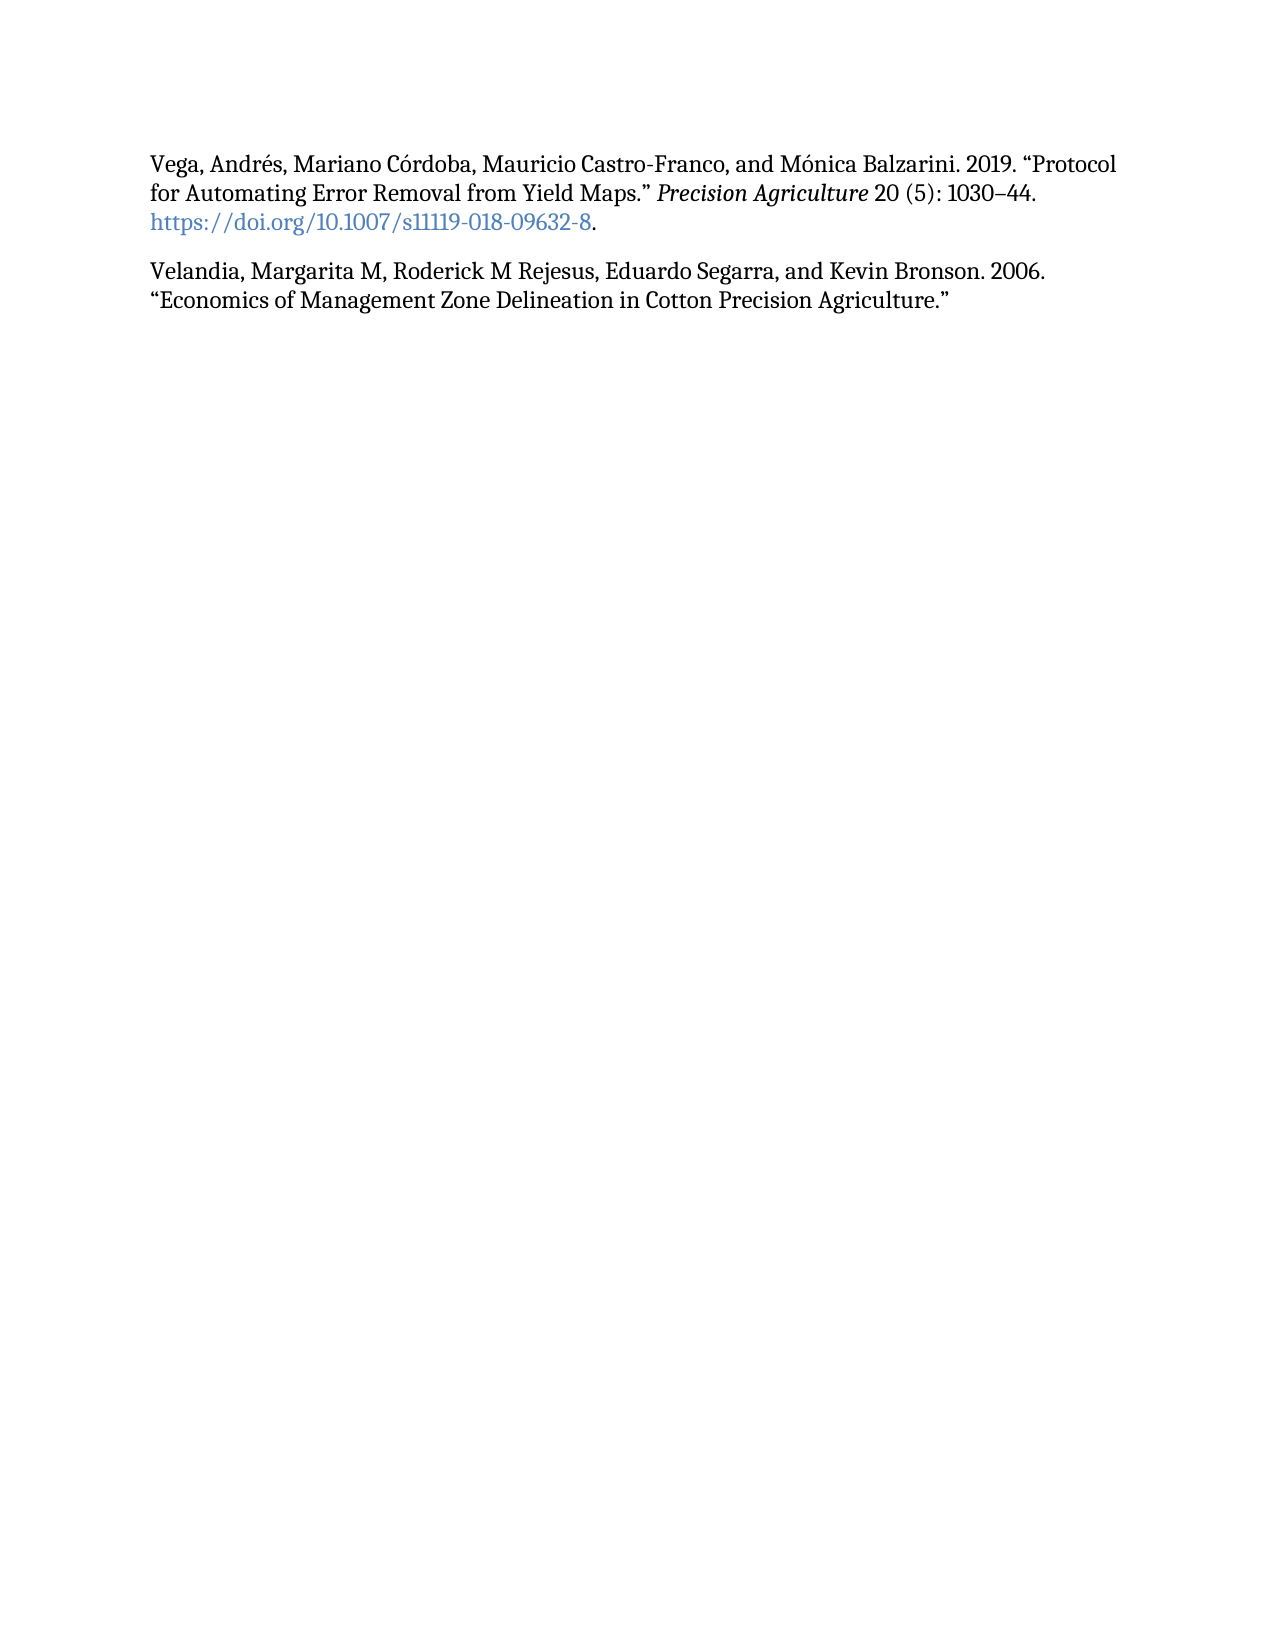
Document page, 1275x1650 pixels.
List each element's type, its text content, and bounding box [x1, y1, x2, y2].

text Velandia, Margarita M, Roderick M Rejesus, Eduardo Segarra, and Kevin Bronson. 2006. “Economics of Management Zone Delineation in Cotton Precision Agriculture.” [150, 257, 1125, 314]
text Vega, Andrés, Mariano Córdoba, Mauricio Castro-Franco, and Mónica Balzarini. 2019. “Protocol for Automating Error Removal from Yield Maps.” Precision Agriculture 20 (5): 1030–44. https://doi.org/10.1007/s11119-018-09632-8. [150, 150, 1125, 236]
